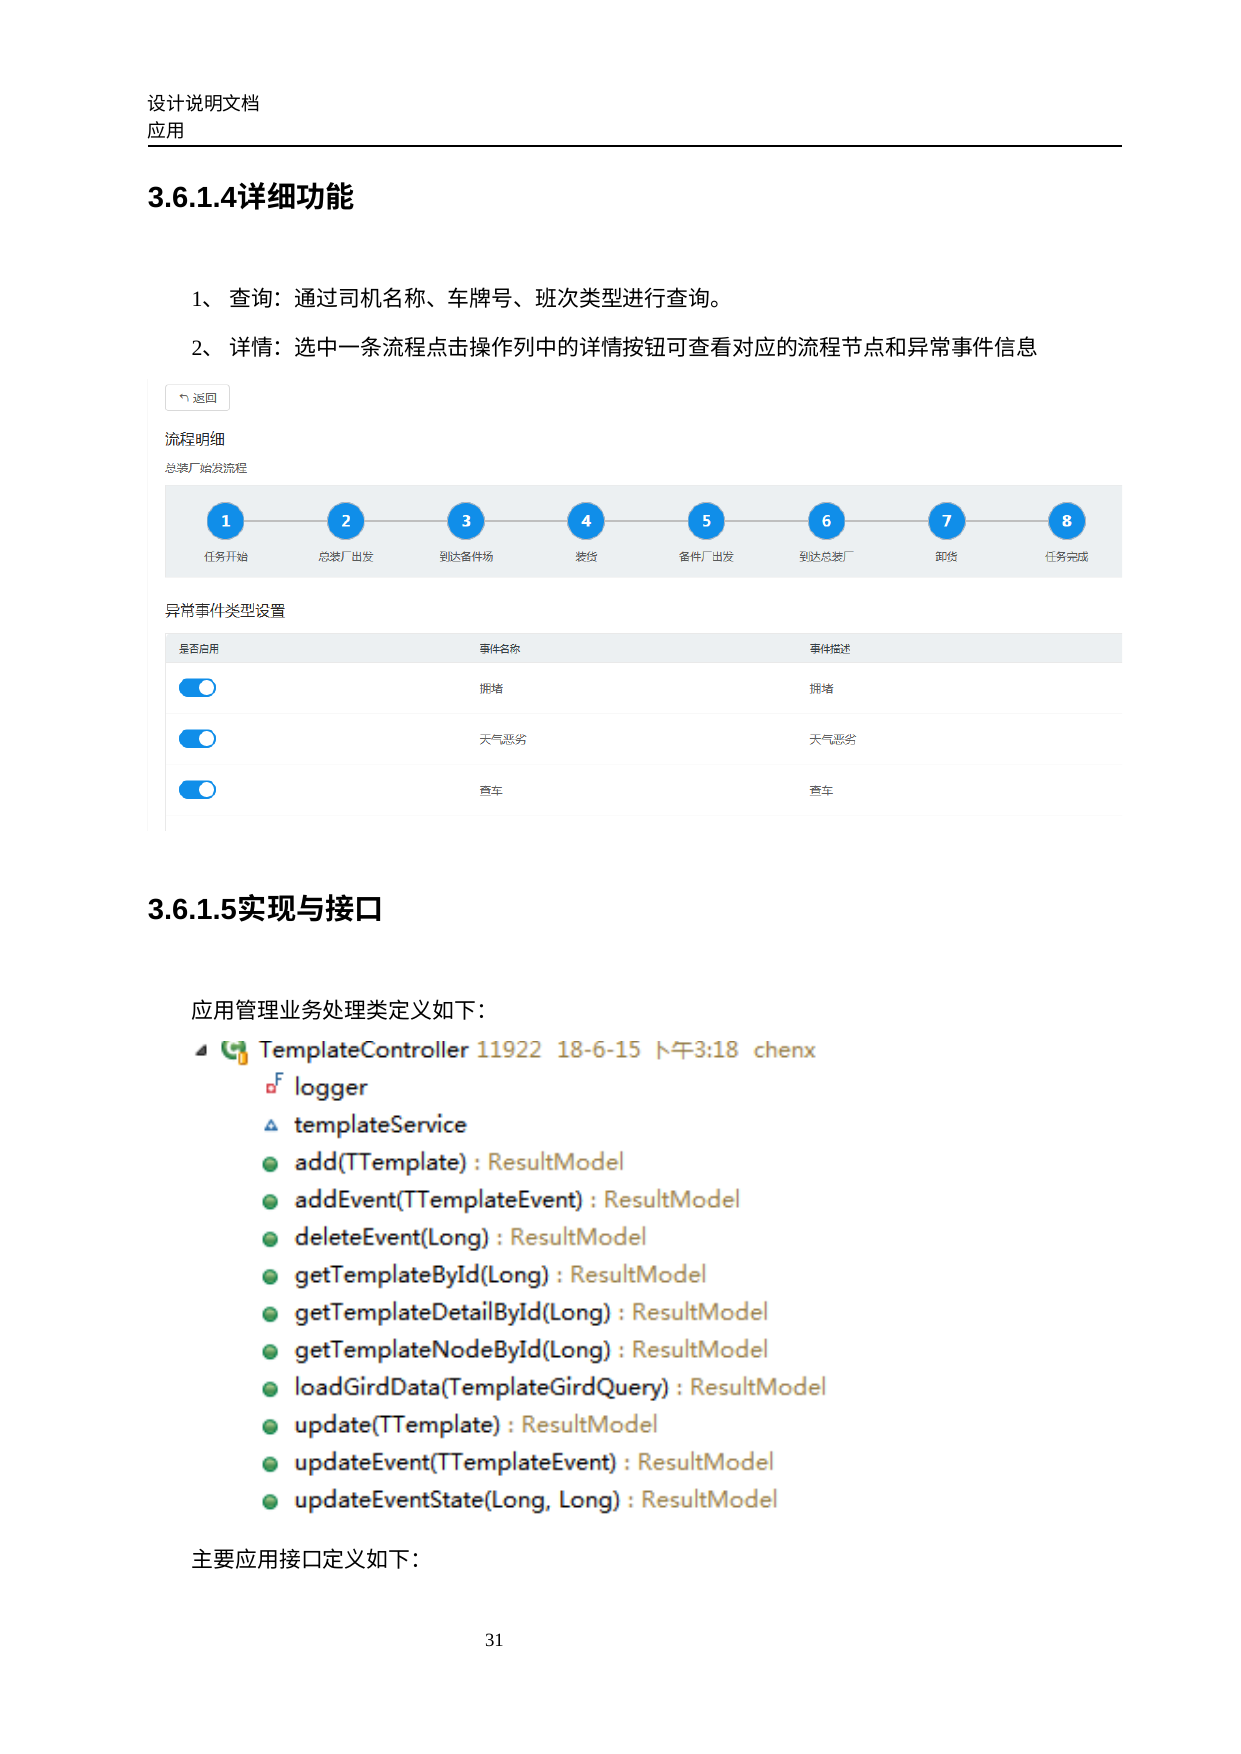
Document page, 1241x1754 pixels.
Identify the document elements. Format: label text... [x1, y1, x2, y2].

list 查询：通过司机名称、车牌号、班次类型进行查询。 [191, 281, 1122, 313]
subtitle 详细功能 [148, 162, 1122, 227]
text 应用管理业务处理类定义如下： [148, 993, 1122, 1026]
text 主要应用接口定义如下： [191, 1542, 1122, 1574]
subtitle 实现与接口 [148, 874, 1122, 939]
list 详情：选中一条流程点击操作列中的详情按钮可查看对应的流程节点和异常事件信息 [191, 329, 1122, 362]
picture [147, 379, 1123, 831]
picture [147, 1041, 1123, 1521]
